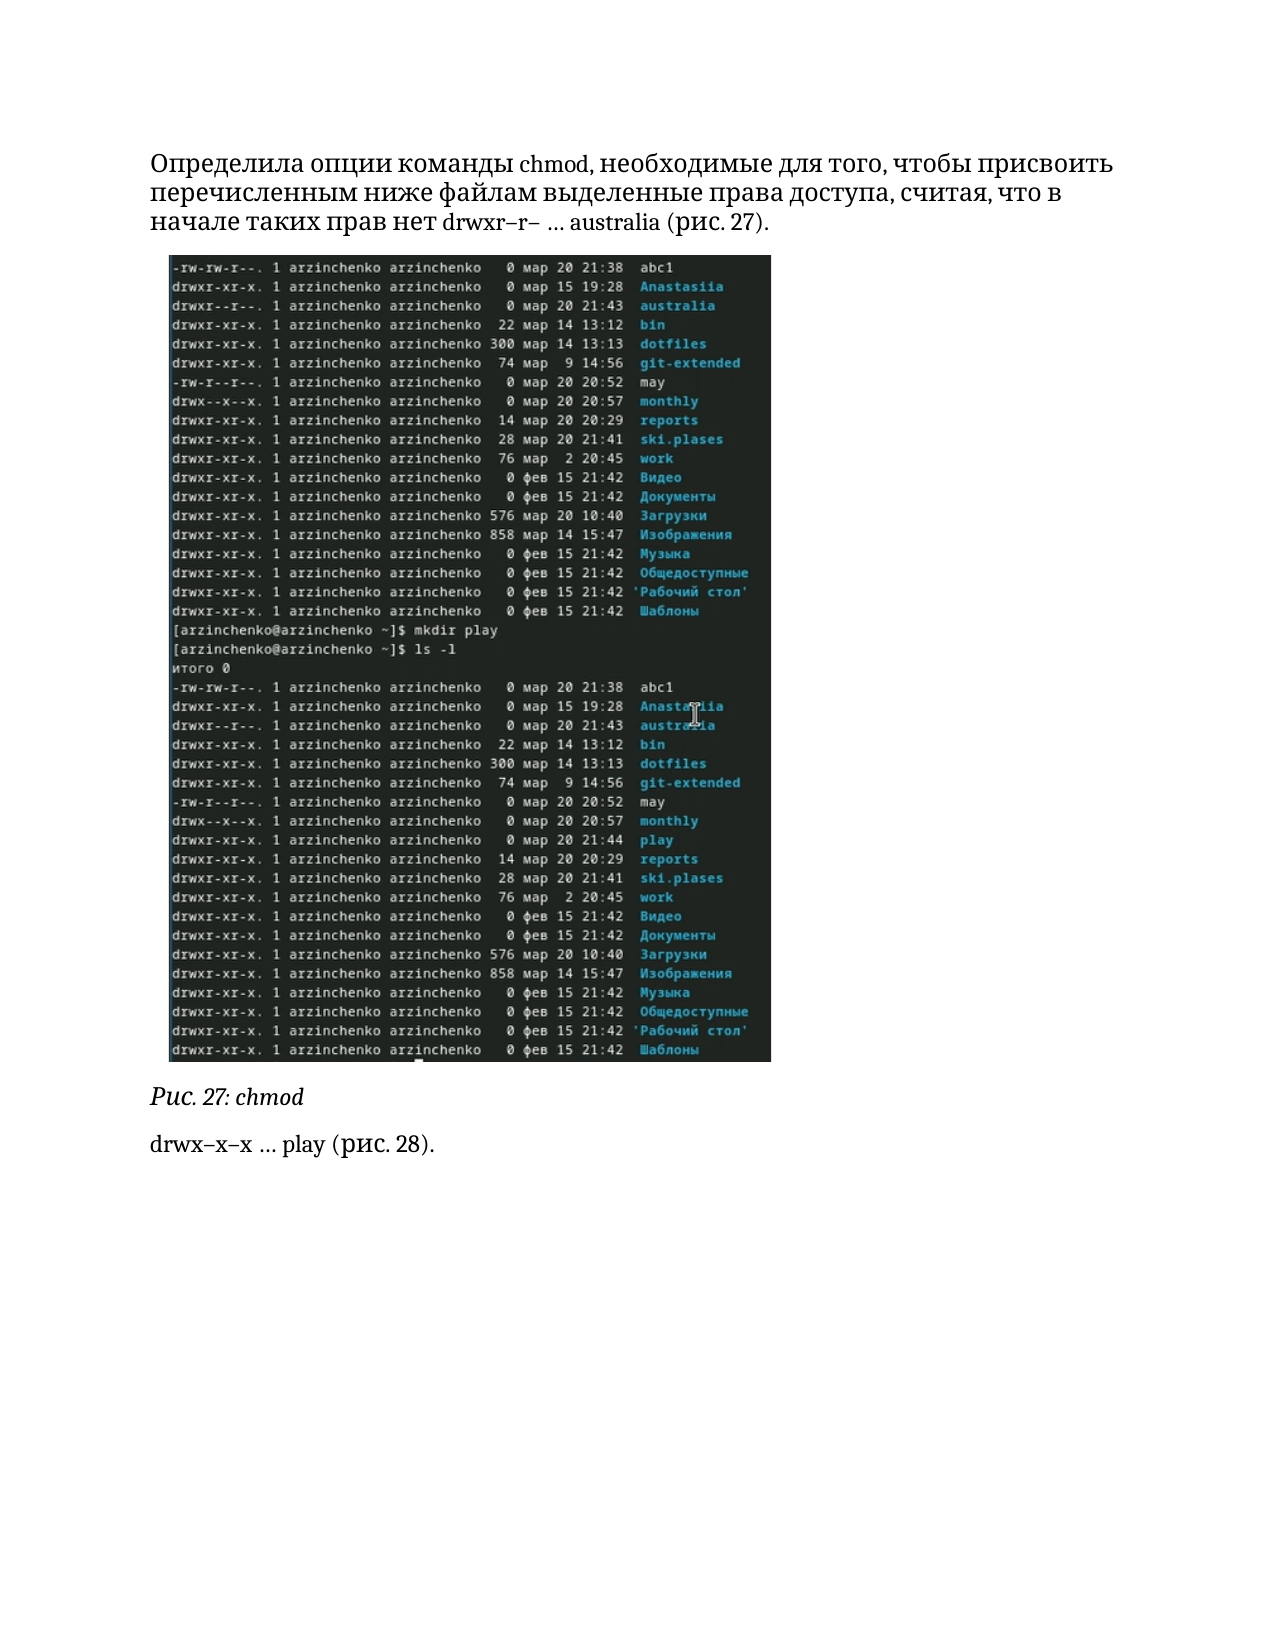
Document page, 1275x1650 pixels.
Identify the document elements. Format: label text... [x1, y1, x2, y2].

picture [168, 255, 772, 1062]
text drwx–x–x … play (рис. 28). [150, 1130, 1125, 1159]
text Определила опции команды chmod, необходимые для того, чтобы присвоить перечисленным ниже файлам выделенные права доступа, считая, что в начале таких прав нет drwxr–r– … australia (рис. 27). [150, 150, 1125, 236]
text Рис. 27: chmod [150, 1083, 1125, 1111]
